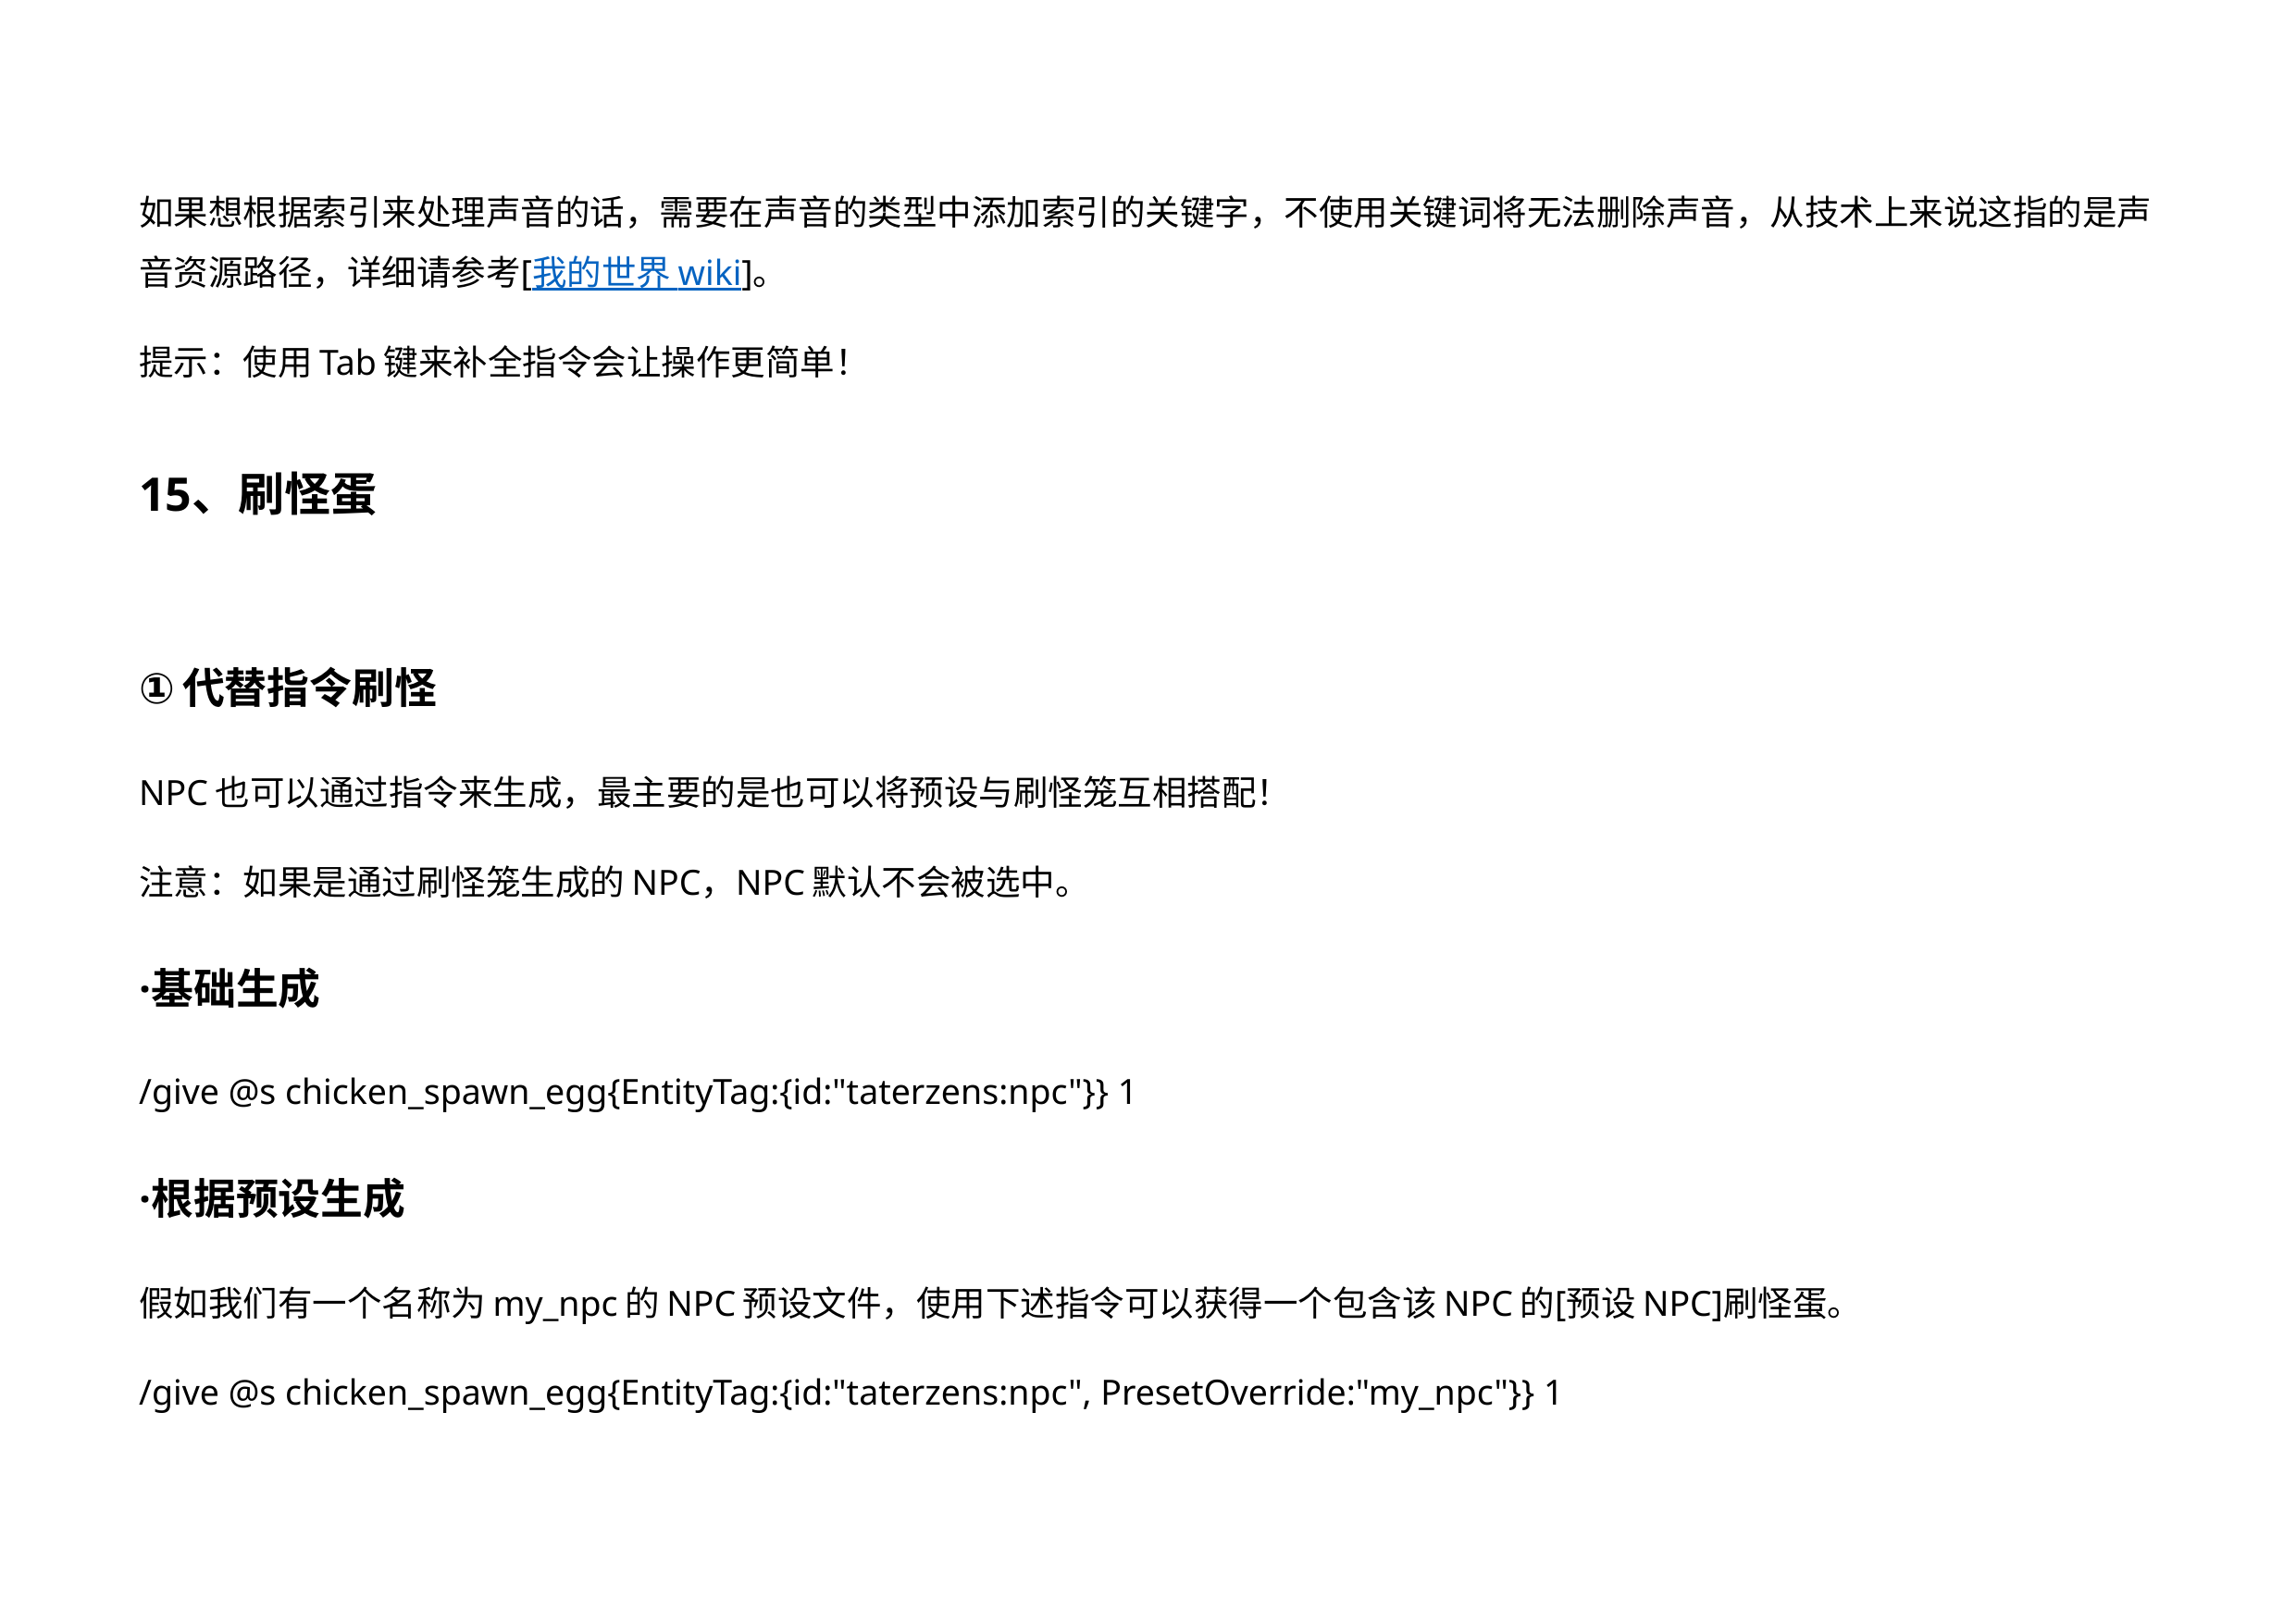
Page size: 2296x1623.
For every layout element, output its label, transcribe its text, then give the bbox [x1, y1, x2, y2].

text /give @s chicken_spawn_egg{EntityTag:{id:"taterzens:npc"}} 1 [139, 1061, 2156, 1121]
text 注意：如果是通过刷怪笼生成的NPC，NPC默认不会被选中。 [139, 850, 2156, 911]
text ·基础生成 [139, 941, 2156, 1031]
list 代替指令刷怪 [139, 640, 2156, 730]
text 如果想根据索引来处理声音的话，需要在声音的类型中添加索引的关键字，不使用关键词将无法删除声音，从技术上来说这指的是声音资源路径，详细请参考[我的世界wiki]。 [139, 180, 2156, 300]
text NPC也可以通过指令来生成，最主要的是也可以将预设与刷怪笼互相搭配！ [139, 761, 2156, 821]
text ·根据预设生成 [139, 1151, 2156, 1242]
text /give @s chicken_spawn_egg{EntityTag:{id:"taterzens:npc", PresetOverride:"my_npc"}} 1 [139, 1362, 2156, 1422]
subtitle 刷怪蛋 [139, 446, 2156, 536]
text 假如我们有一个名称为my_npc的NPC预设文件，使用下述指令可以获得一个包含该NPC的[预设NPC]刷怪蛋。 [139, 1271, 2156, 1332]
text 提示：使用Tab键来补全指令会让操作更简单！ [139, 330, 2156, 390]
